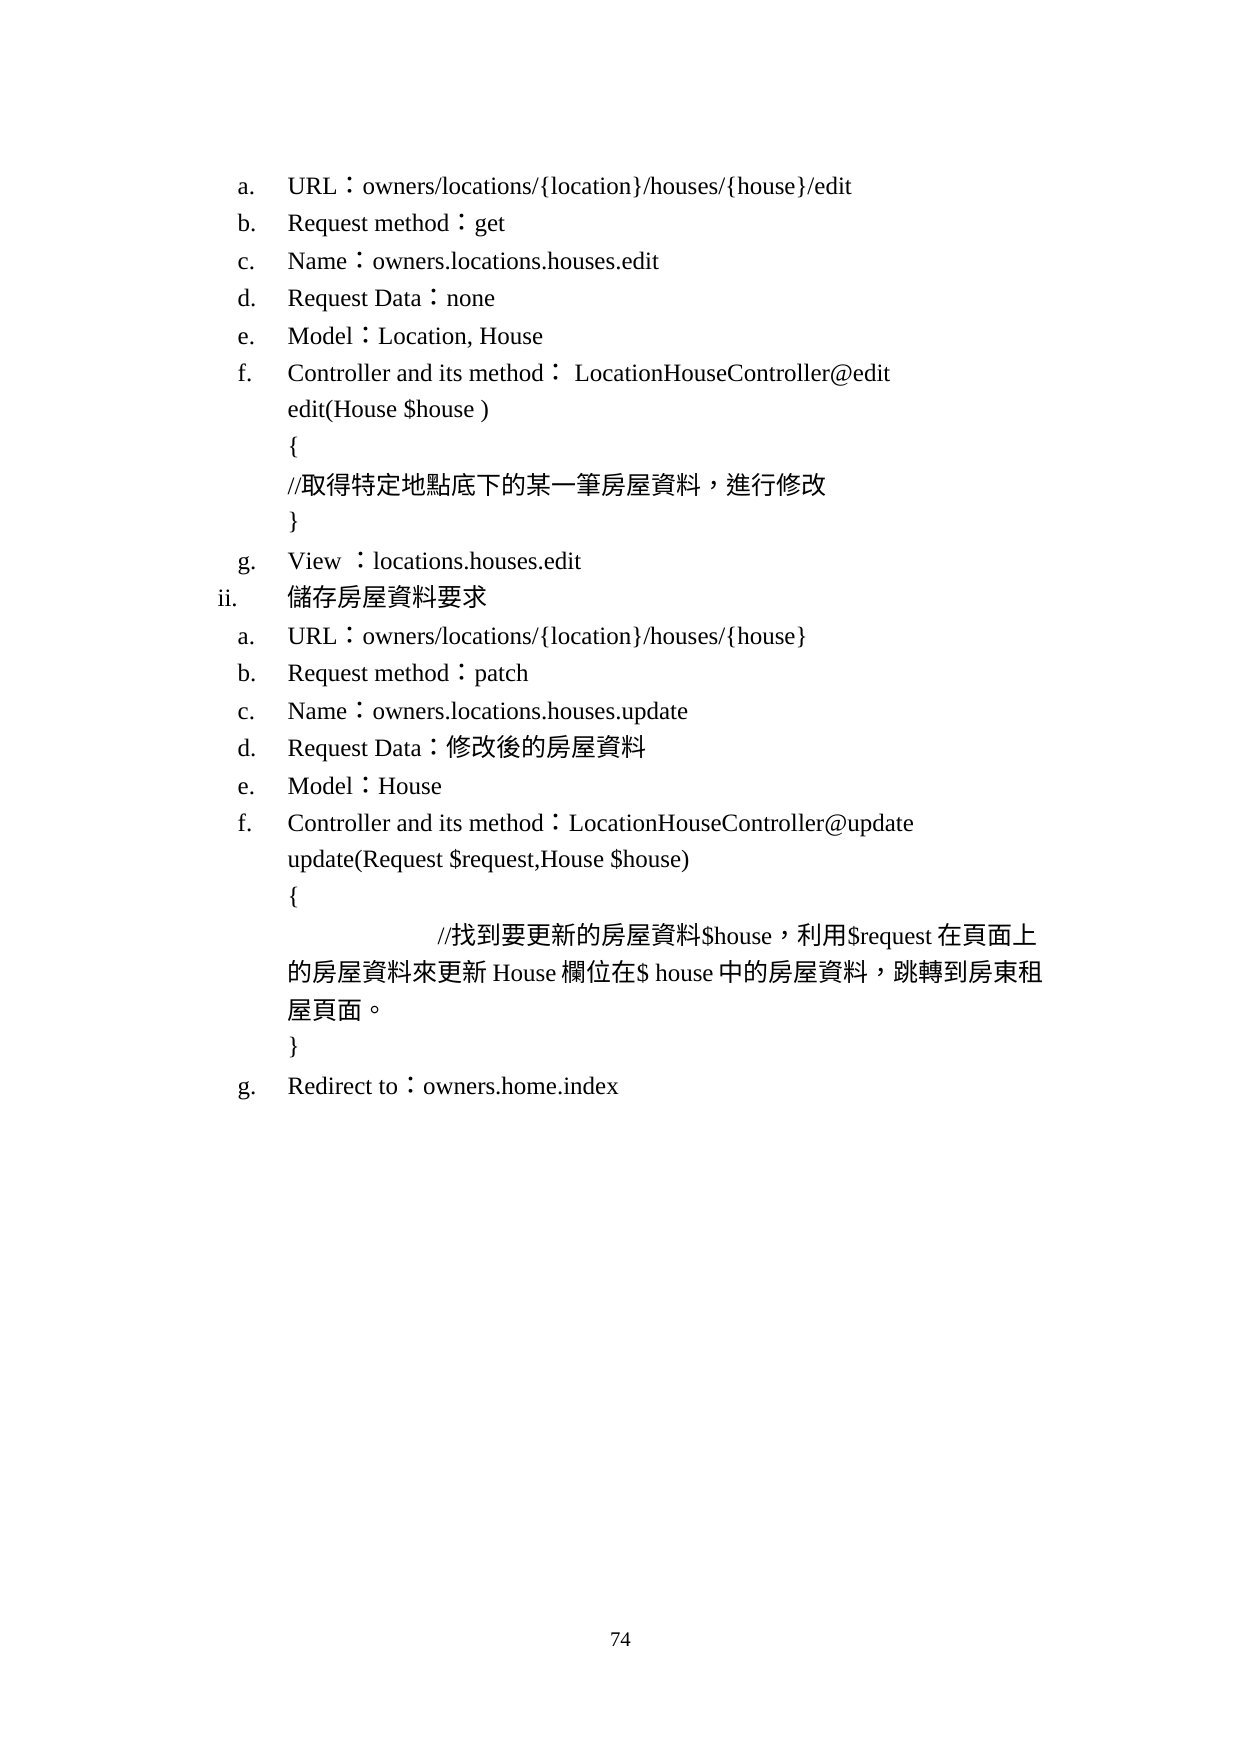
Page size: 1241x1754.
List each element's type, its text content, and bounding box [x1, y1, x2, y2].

list //取得特定地點底下的某一筆房屋資料，進行修改 [287, 464, 1053, 502]
list URL：owners/locations/{location}/houses/{house}/edit [237, 164, 1053, 202]
list Request method：get [237, 202, 1053, 239]
list } [287, 502, 1053, 539]
list Controller and its method： LocationHouseController@edit [237, 352, 1053, 389]
list Name：owners.locations.houses.edit [237, 239, 1053, 277]
list } [287, 1027, 1053, 1064]
list Name：owners.locations.houses.update [237, 689, 1053, 727]
list edit(House $house ) [287, 389, 1053, 427]
list Controller and its method：LocationHouseController@update [237, 802, 1053, 839]
list Request Data：修改後的房屋資料 [237, 727, 1053, 764]
list //找到要更新的房屋資料$house，利用$request在頁面上的房屋資料來更新House欄位在$ house中的房屋資料，跳轉到房東租屋頁面。 [287, 914, 1053, 1027]
list 儲存房屋資料要求 [237, 577, 1053, 614]
list Model：Location, House [237, 314, 1053, 352]
list View ：locations.houses.edit [237, 539, 1053, 577]
list Request Data：none [237, 277, 1053, 314]
list Model：House [237, 764, 1053, 802]
list Request method：patch [237, 652, 1053, 689]
list Redirect to：owners.home.index [237, 1064, 1053, 1102]
list { [287, 877, 1053, 914]
list update(Request $request,House $house) [287, 839, 1053, 877]
list { [287, 427, 1053, 464]
list URL：owners/locations/{location}/houses/{house} [237, 614, 1053, 652]
